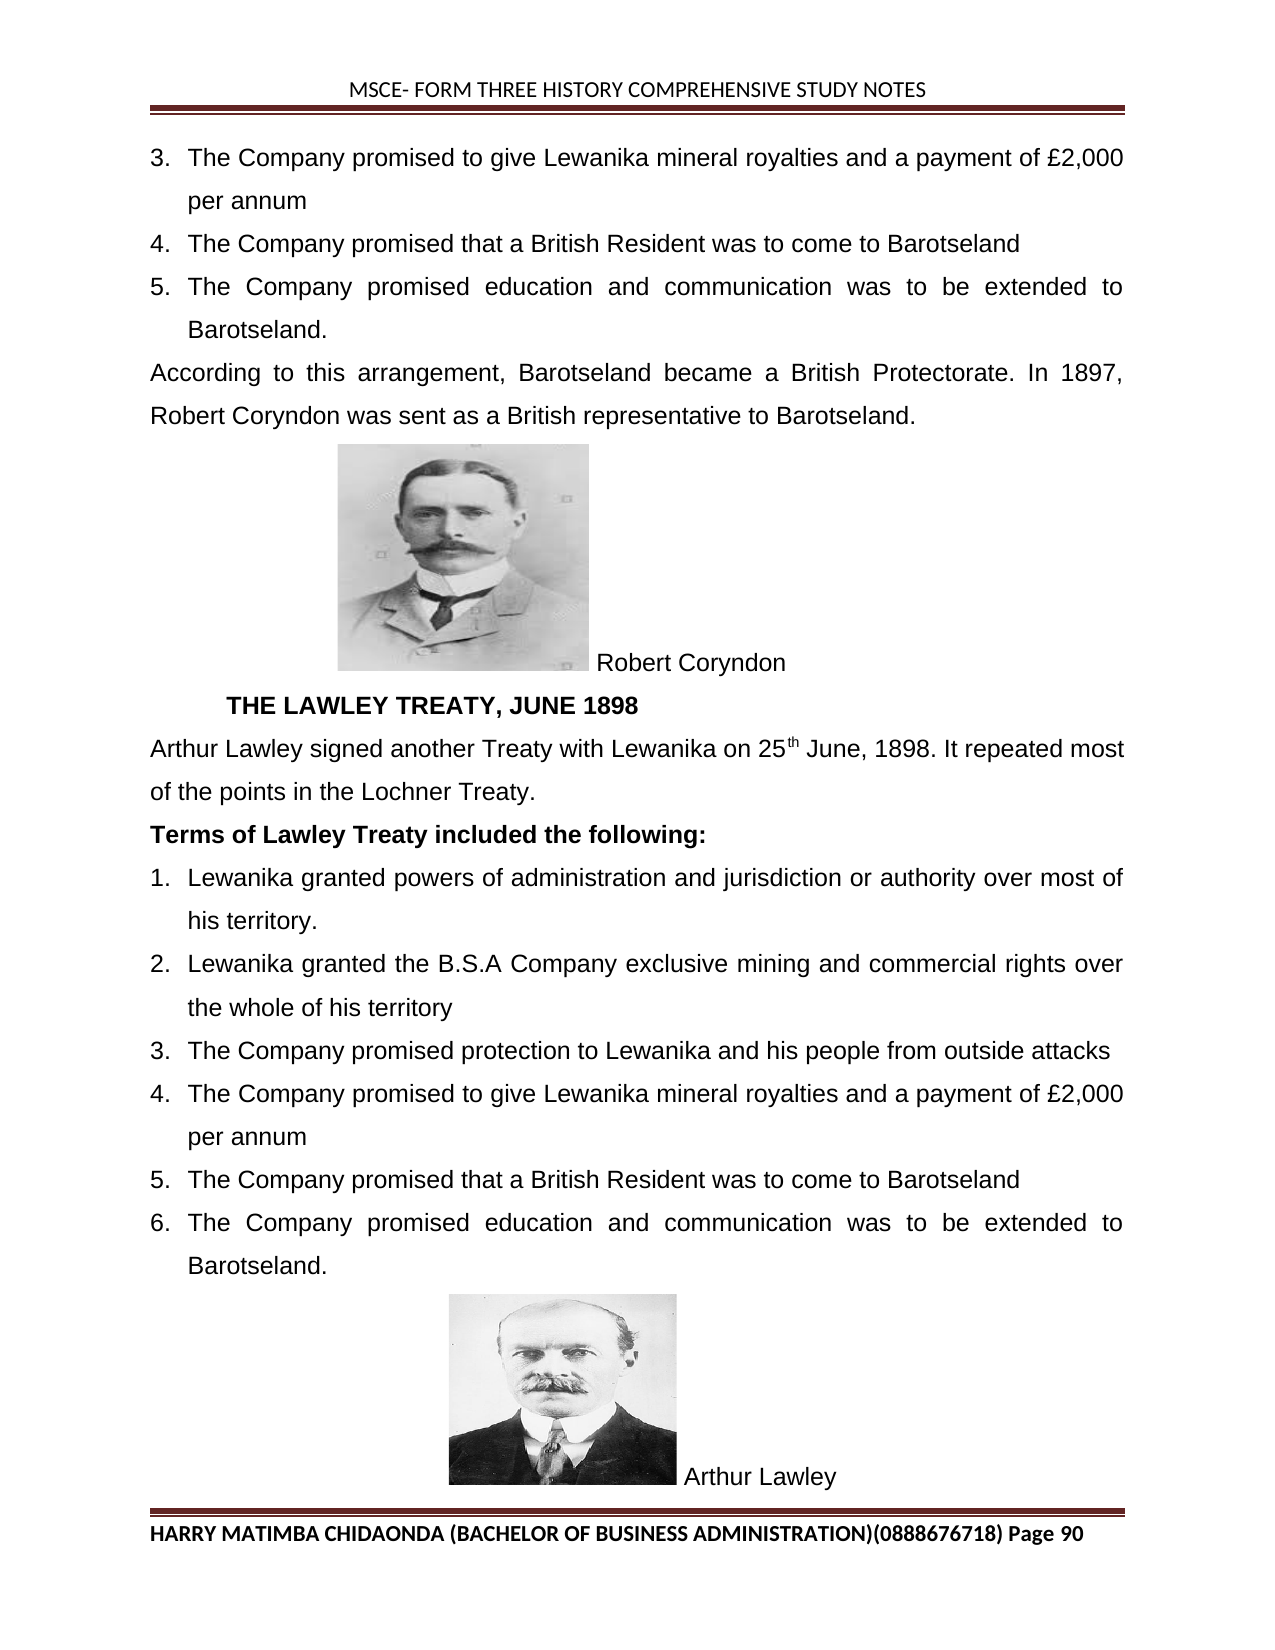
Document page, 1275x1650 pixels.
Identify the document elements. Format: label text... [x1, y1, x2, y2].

list The Company promised protection to Lewanika and his people from outside attacks [150, 1036, 1125, 1064]
list The Company promised that a British Resident was to come to Barotseland [150, 1165, 1125, 1194]
list The Company promised education and communication was to be extended to Barotseland. [150, 1208, 1125, 1280]
text Terms of Lawley Treaty included the following: [150, 820, 1125, 849]
list The Company promised education and communication was to be extended to Barotseland. [150, 272, 1125, 344]
list Lewanika granted powers of administration and jurisdiction or authority over most of his territory. [150, 863, 1125, 935]
text THE LAWLEY TREATY, JUNE 1898 [150, 691, 1125, 719]
list The Company promised to give Lewanika mineral royalties and a payment of £2,000 per annum [150, 142, 1125, 214]
list Lewanika granted the B.S.A Company exclusive mining and commercial rights over the whole of his territory [150, 949, 1125, 1021]
list The Company promised to give Lewanika mineral royalties and a payment of £2,000 per annum [150, 1079, 1125, 1151]
text Arthur Lawley signed another Treaty with Lewanika on 25th June, 1898. It repeated most of the points in the Lochner Treaty. [150, 734, 1125, 806]
list The Company promised that a British Resident was to come to Barotseland [150, 229, 1125, 257]
picture [448, 1294, 677, 1485]
text Arthur Lawley [150, 1294, 1125, 1490]
picture [337, 444, 589, 671]
text According to this arrangement, Barotseland became a British Protectorate. In 1897, Robert Coryndon was sent as a British representative to Barotseland. [150, 358, 1125, 430]
